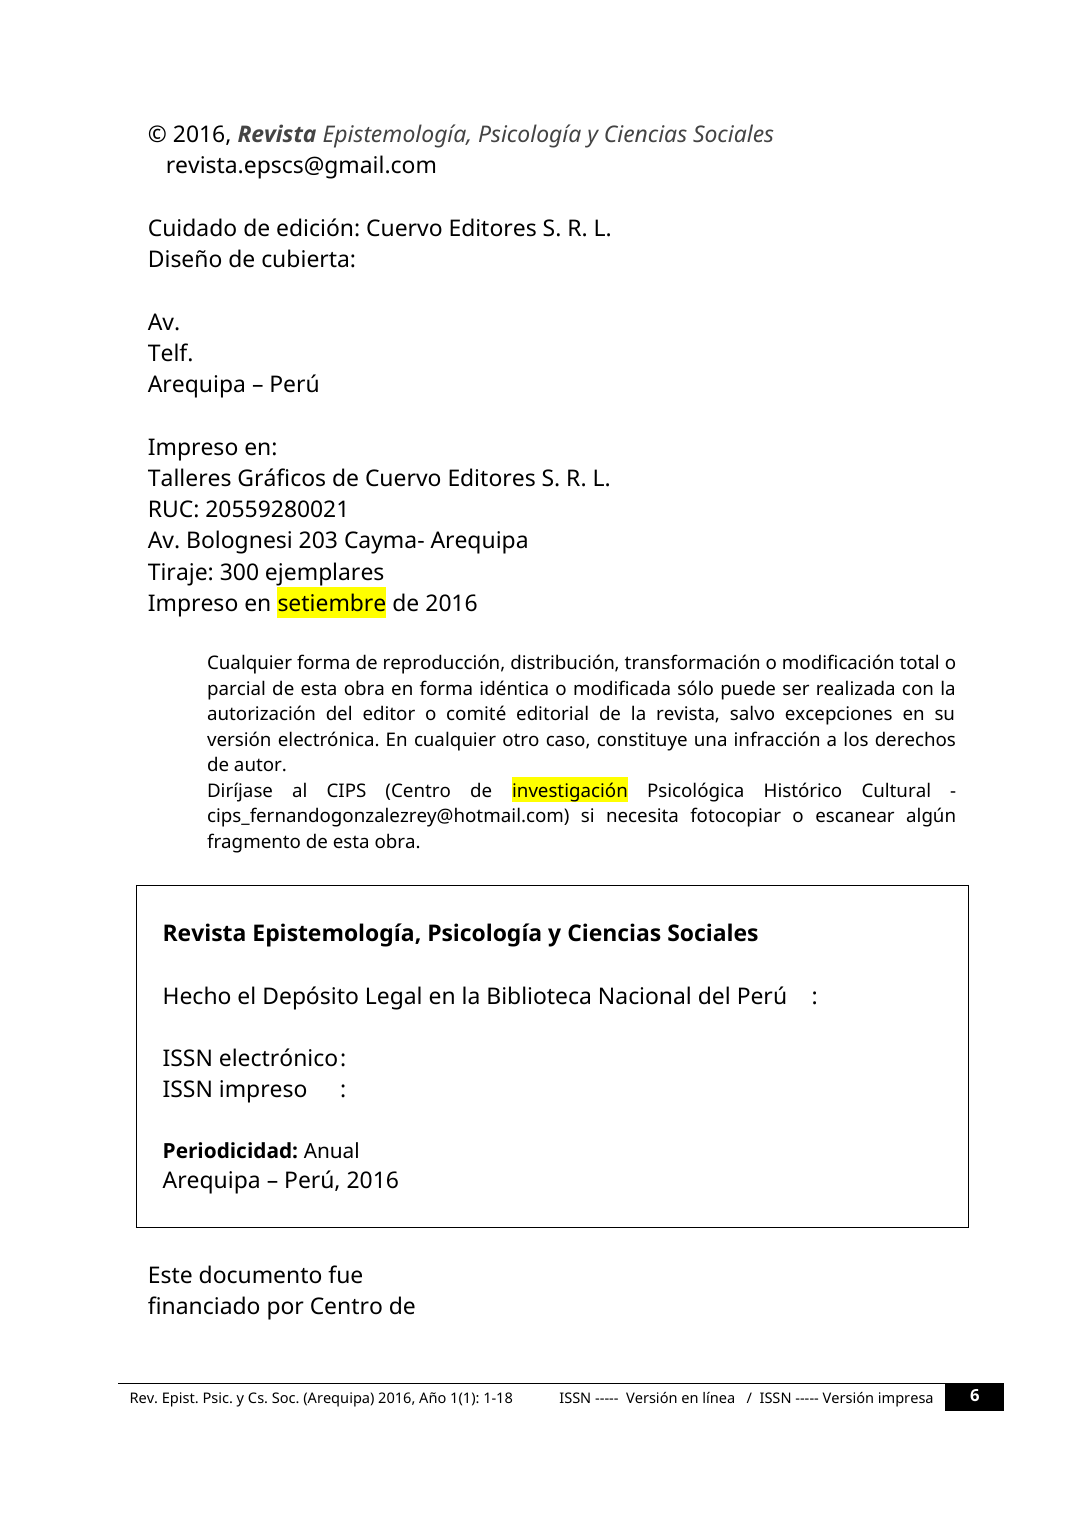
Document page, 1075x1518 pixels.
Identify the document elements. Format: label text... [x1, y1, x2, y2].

text Av. Bolognesi 203 Cayma- Arequipa [148, 524, 957, 556]
table_header Revista Epistemología, Psicología y Ciencias Sociales Hecho el Depósito Legal en la Biblioteca Nacional del Perú : ISSN electrónico : ISSN impreso : Periodicidad: Anual Arequipa – Perú, 2016 [137, 886, 968, 1227]
text Impreso en: [148, 431, 957, 462]
text Cuidado de edición: Cuervo Editores S. R. L. [148, 212, 957, 243]
text Telf. [148, 337, 957, 368]
text Av. [148, 306, 957, 337]
text Impreso en setiembre de 2016 [148, 587, 277, 618]
text Tiraje: 300 ejemplares [148, 556, 957, 587]
text © 2016, Revista Epistemología, Psicología y Ciencias Sociales [148, 118, 957, 149]
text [148, 1259, 472, 1322]
text Arequipa – Perú [148, 368, 957, 399]
text Impreso en setiembre de 2016 [386, 587, 957, 618]
text Diseño de cubierta: [148, 243, 957, 274]
text RUC: 20559280021 [148, 493, 957, 524]
text Cualquier forma de reproducción, distribución, transformación o modificación total o parcial de esta obra en forma idéntica o modificada sólo puede ser realizada con la autorización del editor o comité editorial de la revista, salvo excepciones en su versión electrónica. En cualquier otro caso, constituye una infracción a los derechos de autor. [207, 649, 957, 777]
text Diríjase al CIPS (Centro de investigación Psicológica Histórico Cultural - cips_fernandogonzalezrey@hotmail.com) si necesita fotocopiar o escanear algún fragmento de esta obra. [207, 777, 957, 853]
text Talleres Gráficos de Cuervo Editores S. R. L. [148, 462, 957, 493]
text revista.epscs@gmail.com [148, 149, 957, 181]
